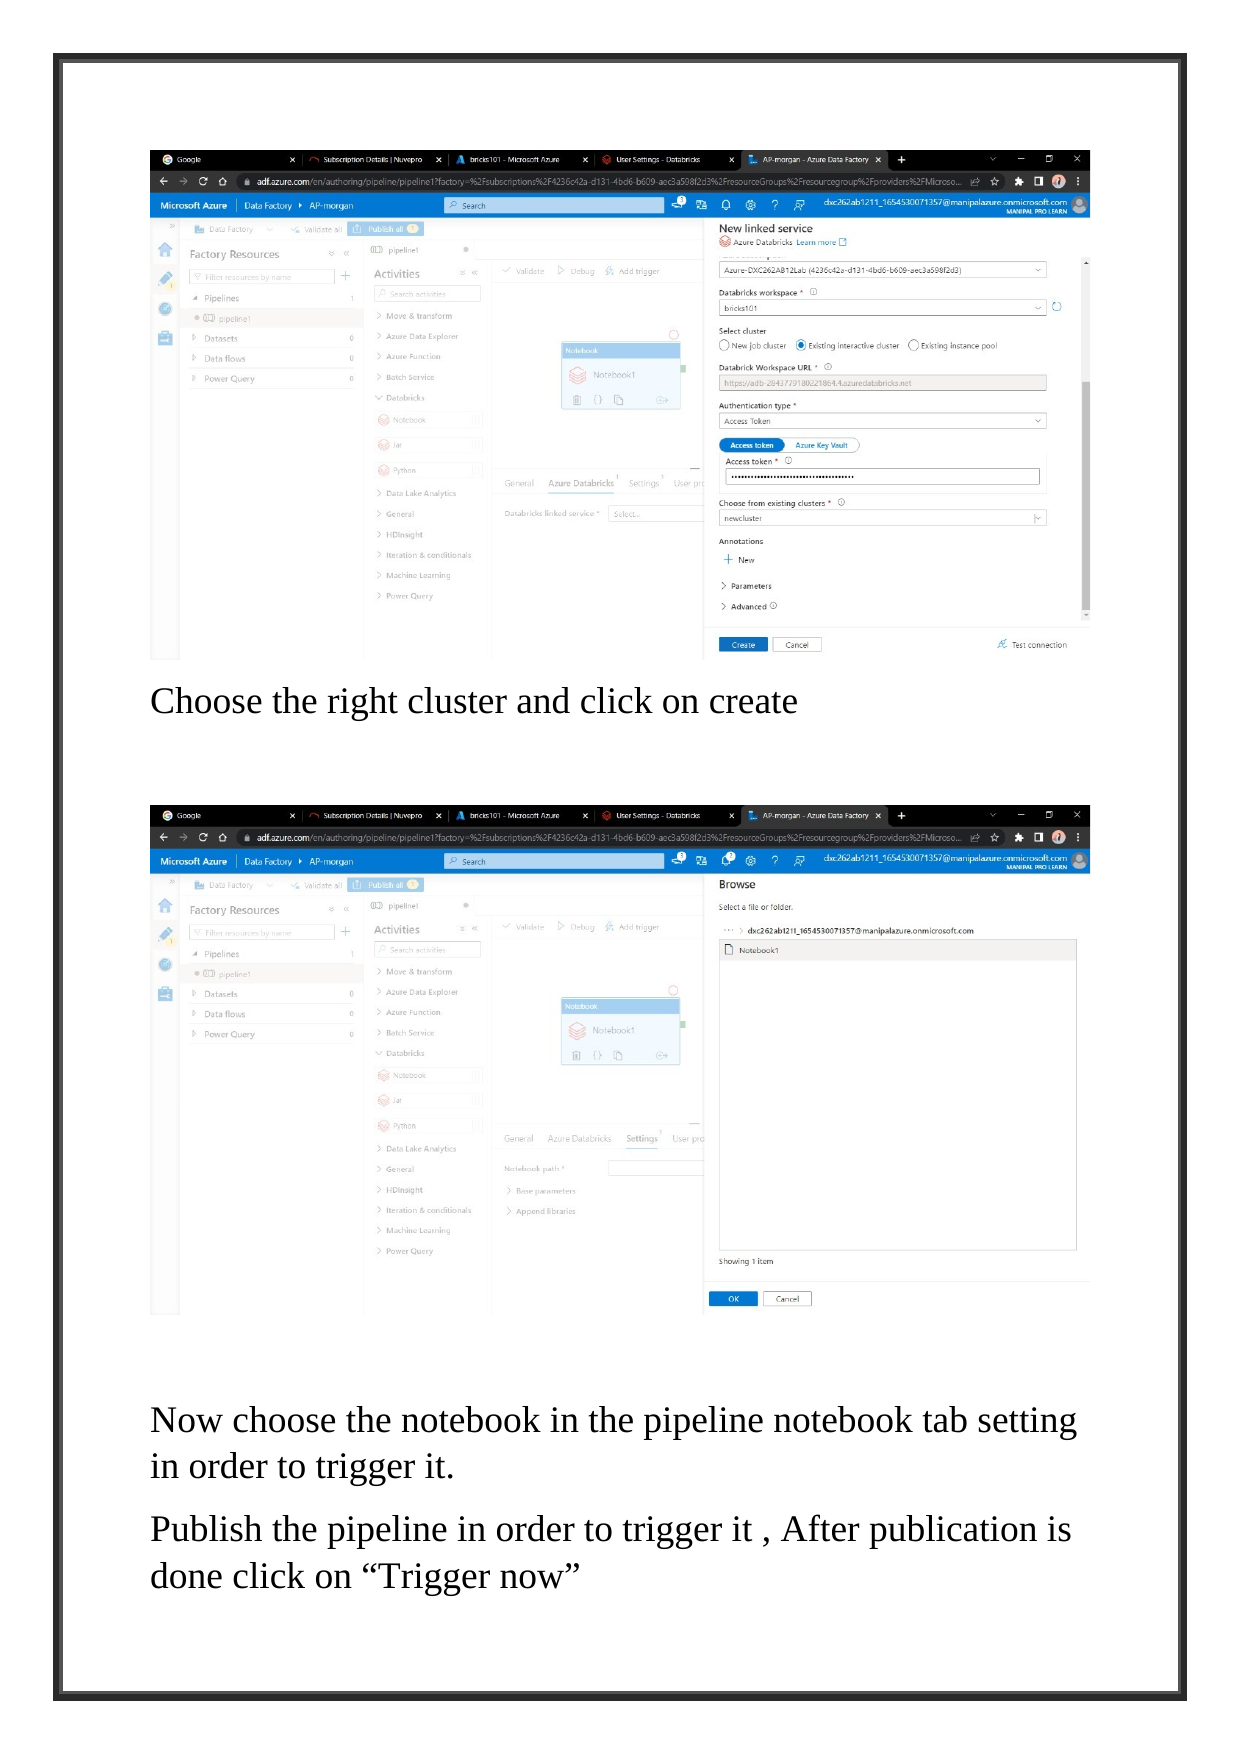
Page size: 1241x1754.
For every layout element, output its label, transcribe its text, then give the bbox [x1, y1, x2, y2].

picture [150, 805, 1091, 1315]
text Now choose the notebook in the pipeline notebook tab setting in order to trigger it. [150, 1397, 1090, 1487]
text Choose the right cluster and click on create [150, 679, 1090, 722]
text Publish the pipeline in order to trigger it , After publication is done click on “Trigger now” [150, 1507, 1090, 1596]
picture [150, 150, 1091, 660]
